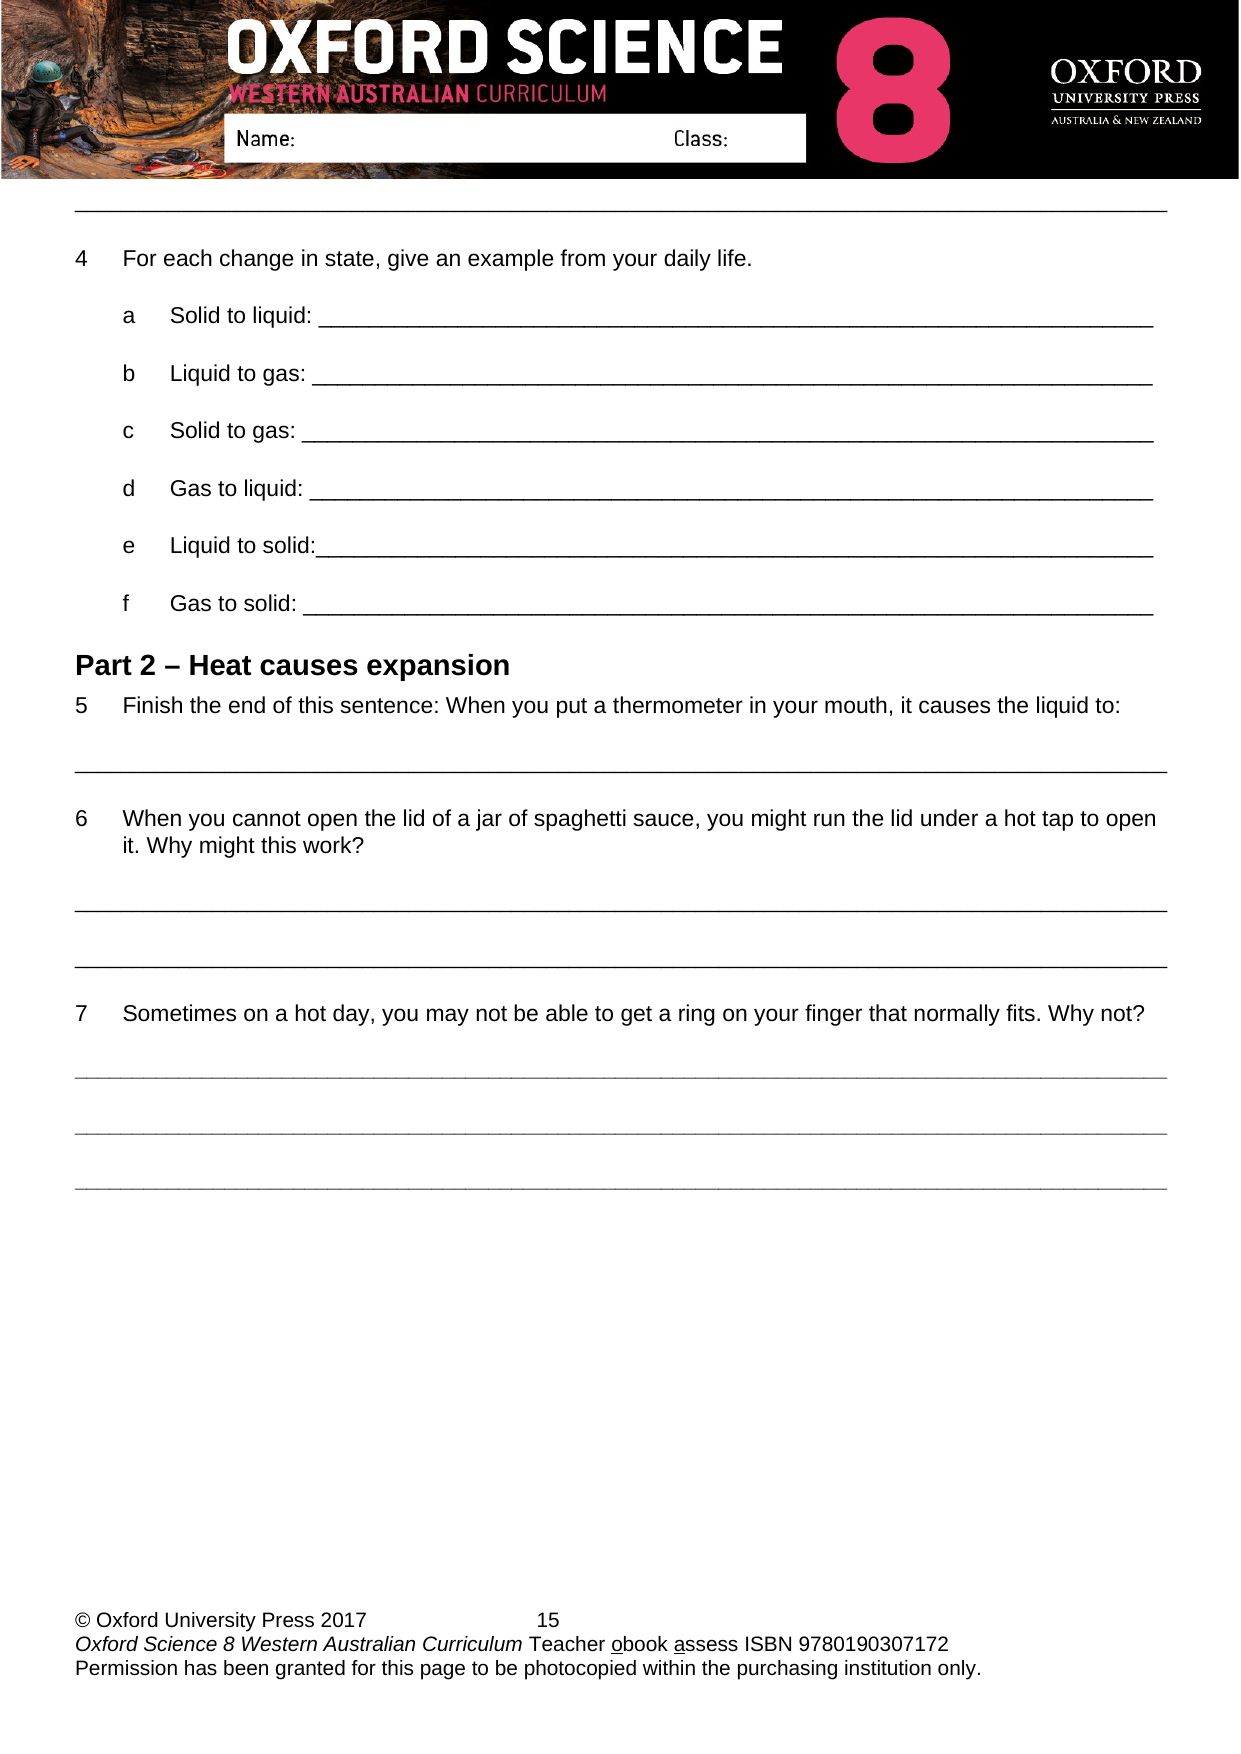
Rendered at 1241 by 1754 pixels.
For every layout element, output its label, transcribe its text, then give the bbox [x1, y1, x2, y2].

list 6 When you cannot open the lid of a jar of spaghetti sauce, you might run the lid under a hot tap to open it. Why might this work? [75, 805, 1165, 858]
list b Liquid to gas: [122, 360, 1165, 386]
text Part 2 – Heat causes expansion [75, 648, 1165, 681]
list 5 Finish the end of this sentence: When you put a thermometer in your mouth, it causes the liquid to: [75, 692, 1165, 719]
list e Liquid to solid: [122, 532, 1165, 559]
list f Gas to solid: [122, 590, 1165, 616]
list 7 Sometimes on a hot day, you may not be able to get a ring on your finger that normally fits. Why not? [75, 1000, 1165, 1026]
list c Solid to gas: [122, 417, 1165, 444]
picture [0, 0, 1238, 178]
list 4 For each change in state, give an example from your daily life. [75, 244, 1165, 271]
list d Gas to liquid: [122, 475, 1165, 501]
list a Solid to liquid: [122, 302, 1165, 328]
